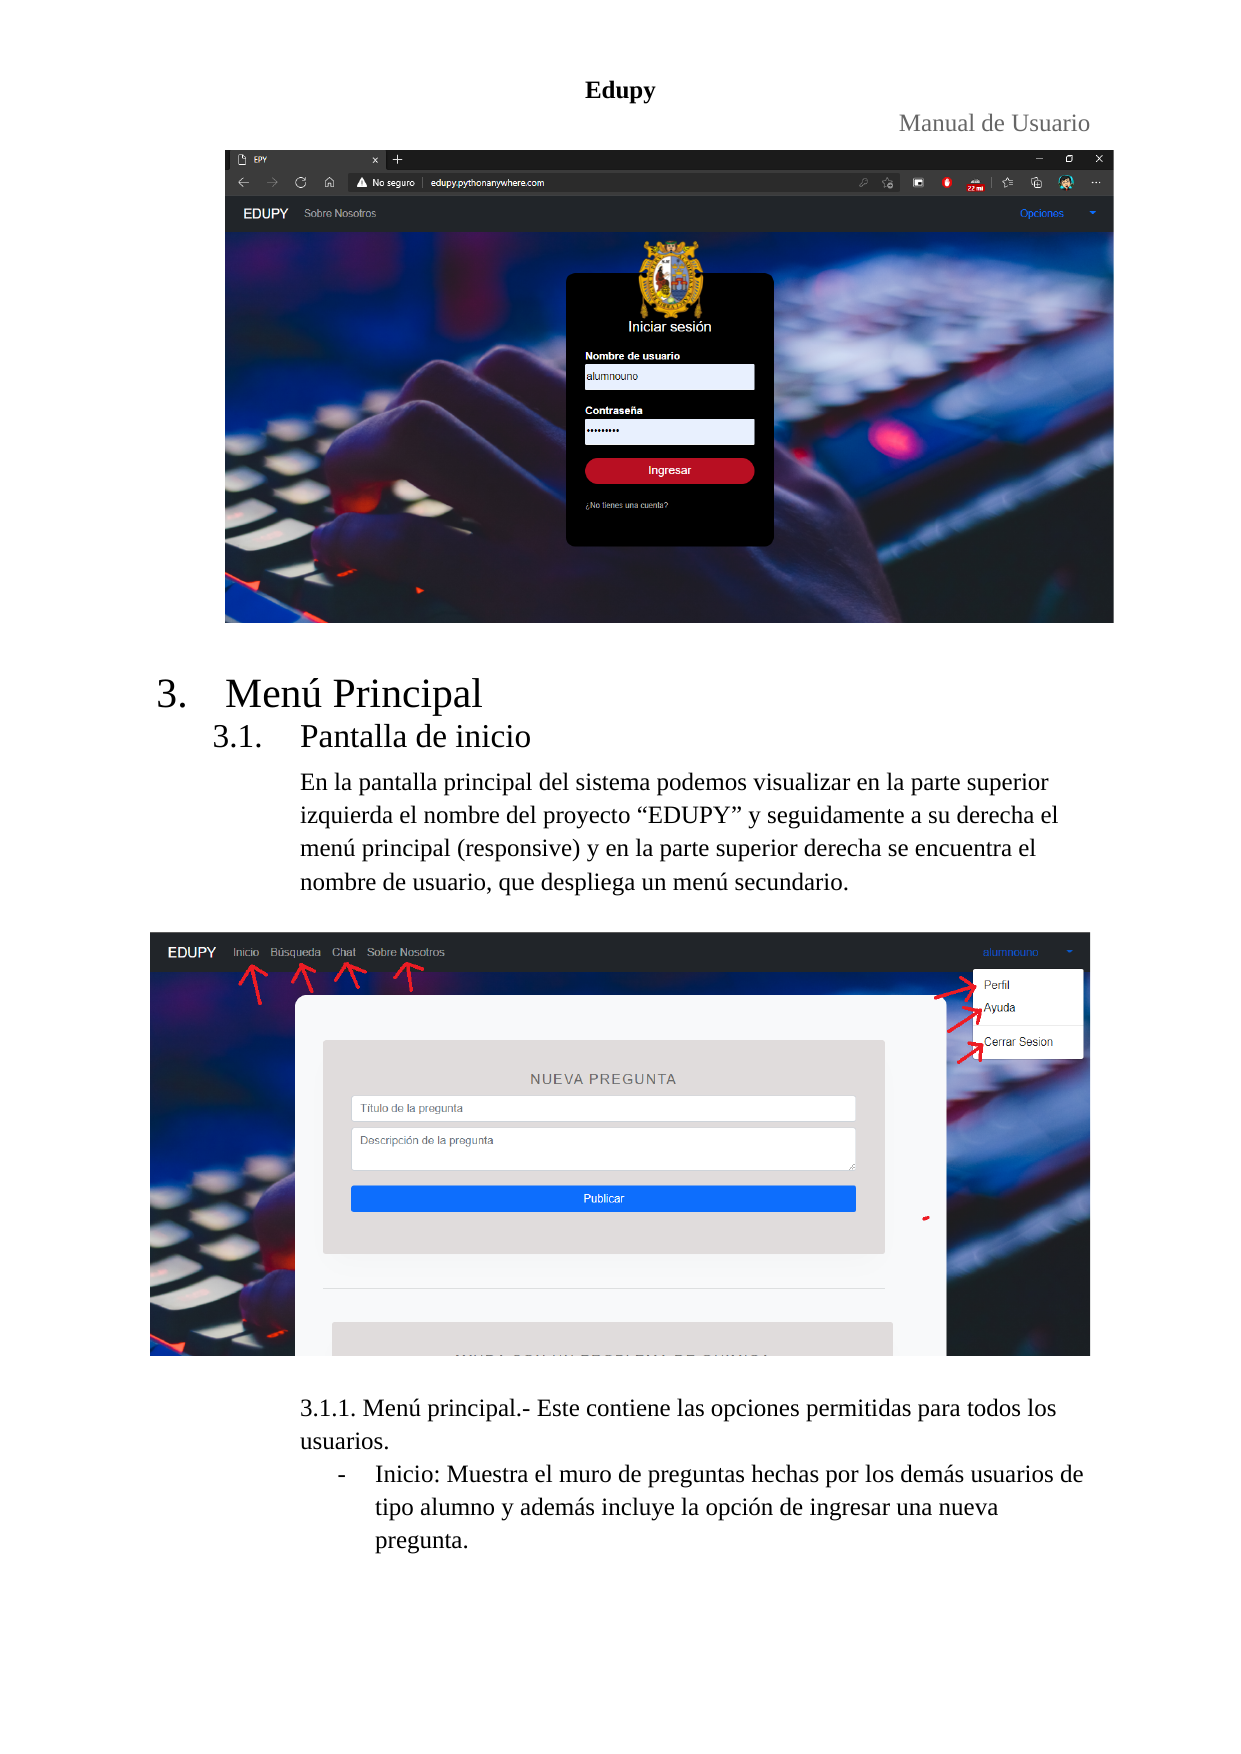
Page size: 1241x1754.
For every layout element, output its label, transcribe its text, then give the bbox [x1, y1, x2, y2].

text En la pantalla principal del sistema podemos visualizar en la parte superior izquierda el nombre del proyecto “EDUPY” y seguidamente a su derecha el menú principal (responsive) y en la parte superior derecha se encuentra el nombre de usuario, que despliega un menú secundario. [300, 767, 1090, 895]
picture [150, 932, 1091, 1356]
picture [225, 150, 1114, 623]
subtitle Pantalla de inicio [262, 717, 1090, 755]
text 3.1.1. Menú principal.- Este contiene las opciones permitidas para todos los usuarios. [300, 1393, 1090, 1454]
list Inicio: Muestra el muro de preguntas hechas por los demás usuarios de tipo alumno y además incluye la opción de ingresar una nueva pregunta. [337, 1459, 1090, 1554]
subtitle Menú Principal [187, 669, 1090, 717]
